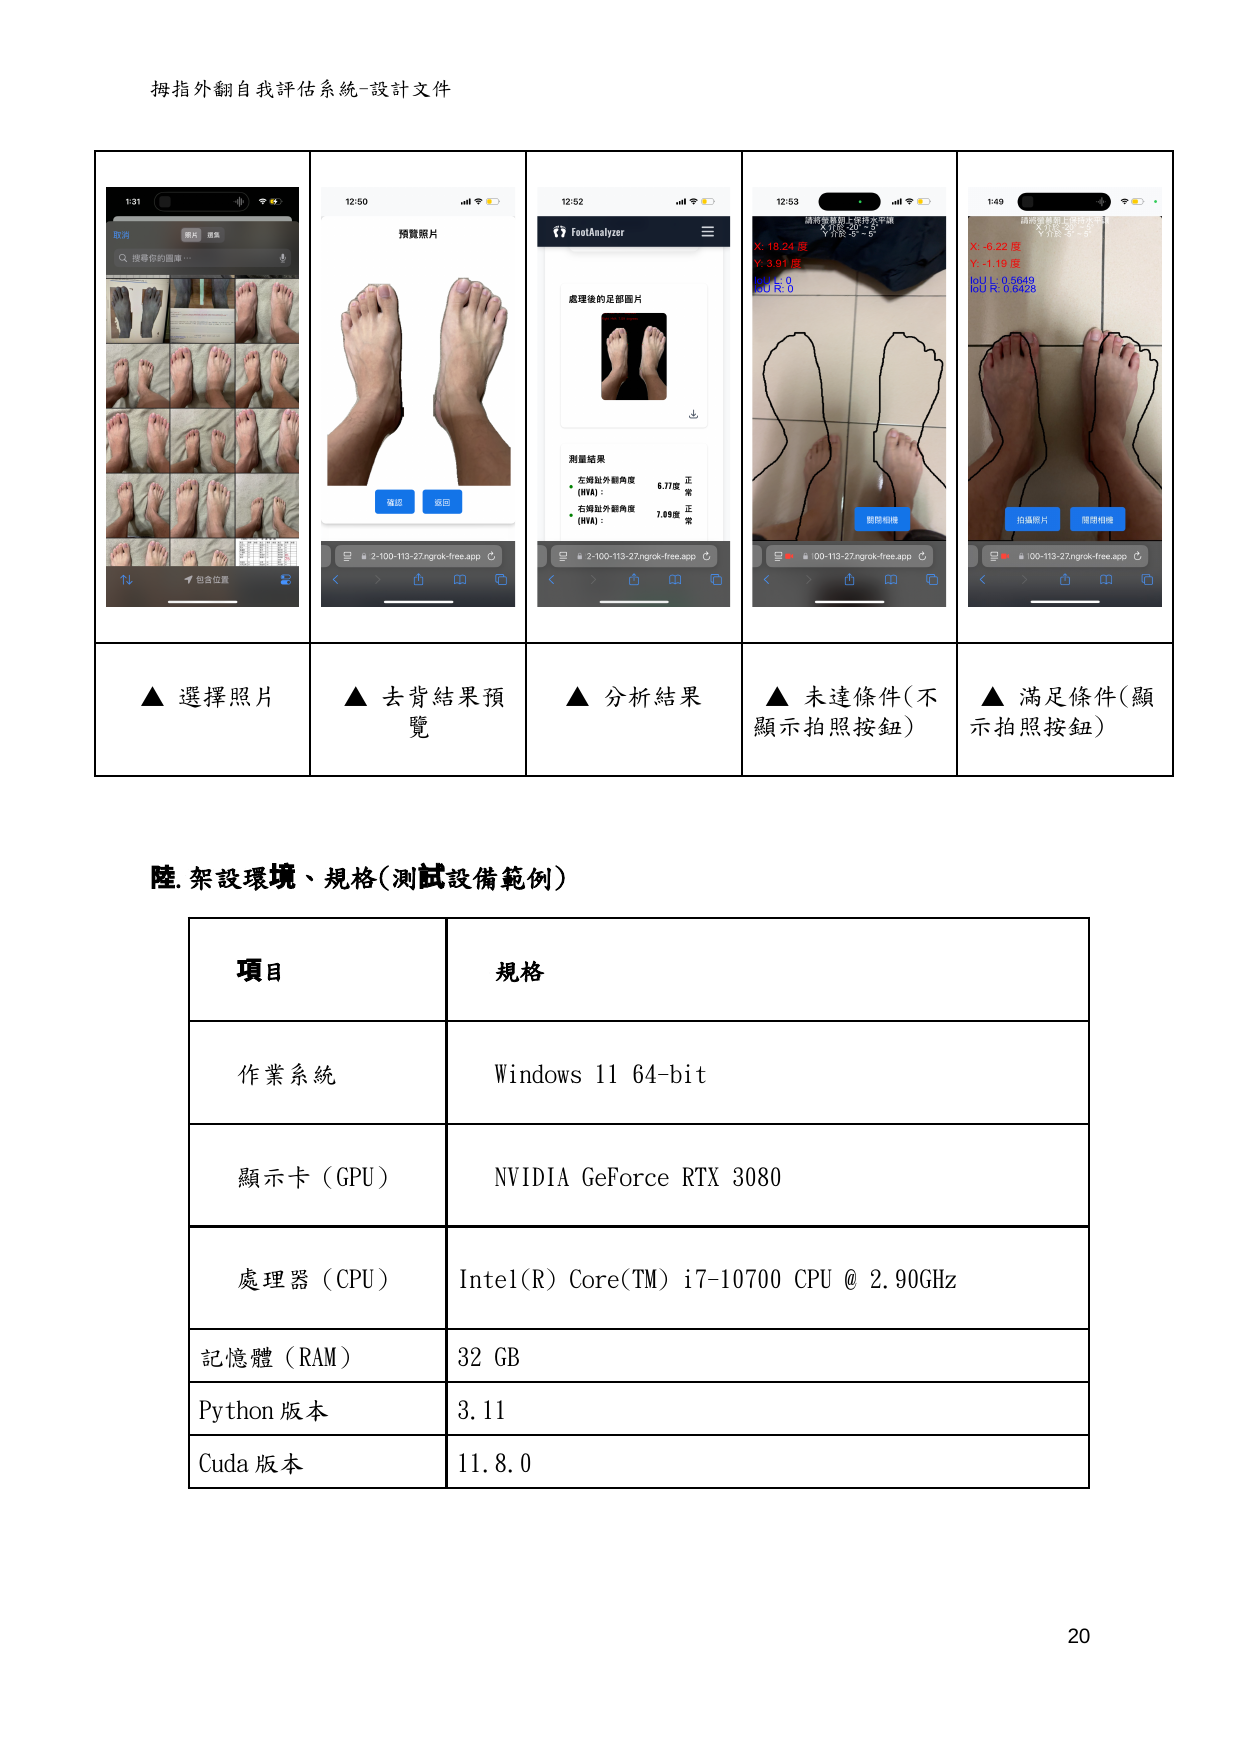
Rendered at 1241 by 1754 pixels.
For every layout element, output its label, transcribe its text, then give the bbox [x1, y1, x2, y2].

text 陸.架設環境、規格(測試設備範例) [150, 859, 1090, 892]
table_cell ▲ 選擇照片 [96, 644, 309, 774]
table_cell ▲ 滿足條件(顯示拍照按鈕) [958, 644, 1172, 774]
table_cell ▲ 去背結果預覽 [311, 644, 525, 774]
table_header [96, 152, 309, 642]
table_cell 32 GB [448, 1330, 1088, 1381]
table_cell ▲ 未達條件(不顯示拍照按鈕) [743, 644, 956, 774]
table_cell 記憶體（RAM） [190, 1330, 445, 1381]
table_cell NVIDIA GeForce RTX 3080 [448, 1125, 1088, 1225]
picture [106, 187, 299, 607]
table_cell Intel(R) Core(TM) i7-10700 CPU @ 2.90GHz [448, 1228, 1088, 1328]
table_header 規格 [448, 919, 1088, 1019]
table_header [958, 152, 1172, 642]
picture [537, 187, 731, 607]
table_header 項目 [190, 919, 445, 1019]
table_header [311, 152, 525, 642]
table_header [743, 152, 956, 642]
table_cell Cuda版本 [190, 1436, 445, 1487]
picture [321, 187, 516, 607]
picture [752, 187, 947, 607]
table_cell 11.8.0 [448, 1436, 1088, 1487]
picture [968, 187, 1162, 607]
table_cell 處理器（CPU） [190, 1228, 445, 1328]
table_cell 作業系統 [190, 1022, 445, 1122]
table_cell 3.11 [448, 1383, 1088, 1434]
table_cell Windows 11 64-bit [448, 1022, 1088, 1122]
table_header [527, 152, 741, 642]
table_cell Python版本 [190, 1383, 445, 1434]
table_cell 顯示卡（GPU） [190, 1125, 445, 1225]
table_cell ▲ 分析結果 [527, 644, 741, 774]
